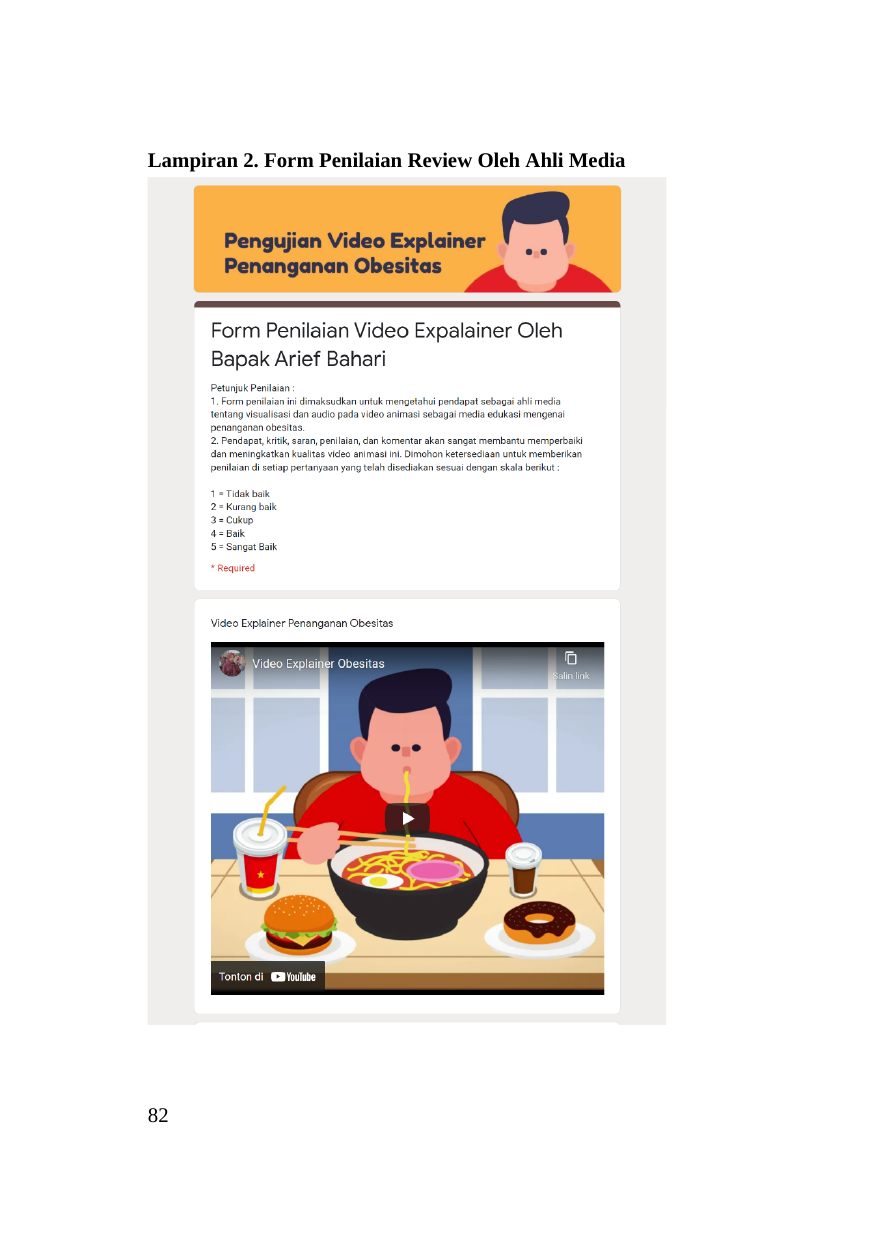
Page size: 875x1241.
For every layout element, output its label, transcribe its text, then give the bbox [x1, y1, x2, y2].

picture [147, 177, 667, 1025]
text Lampiran 2. Form Penilaian Review Oleh Ahli Media [148, 148, 756, 172]
